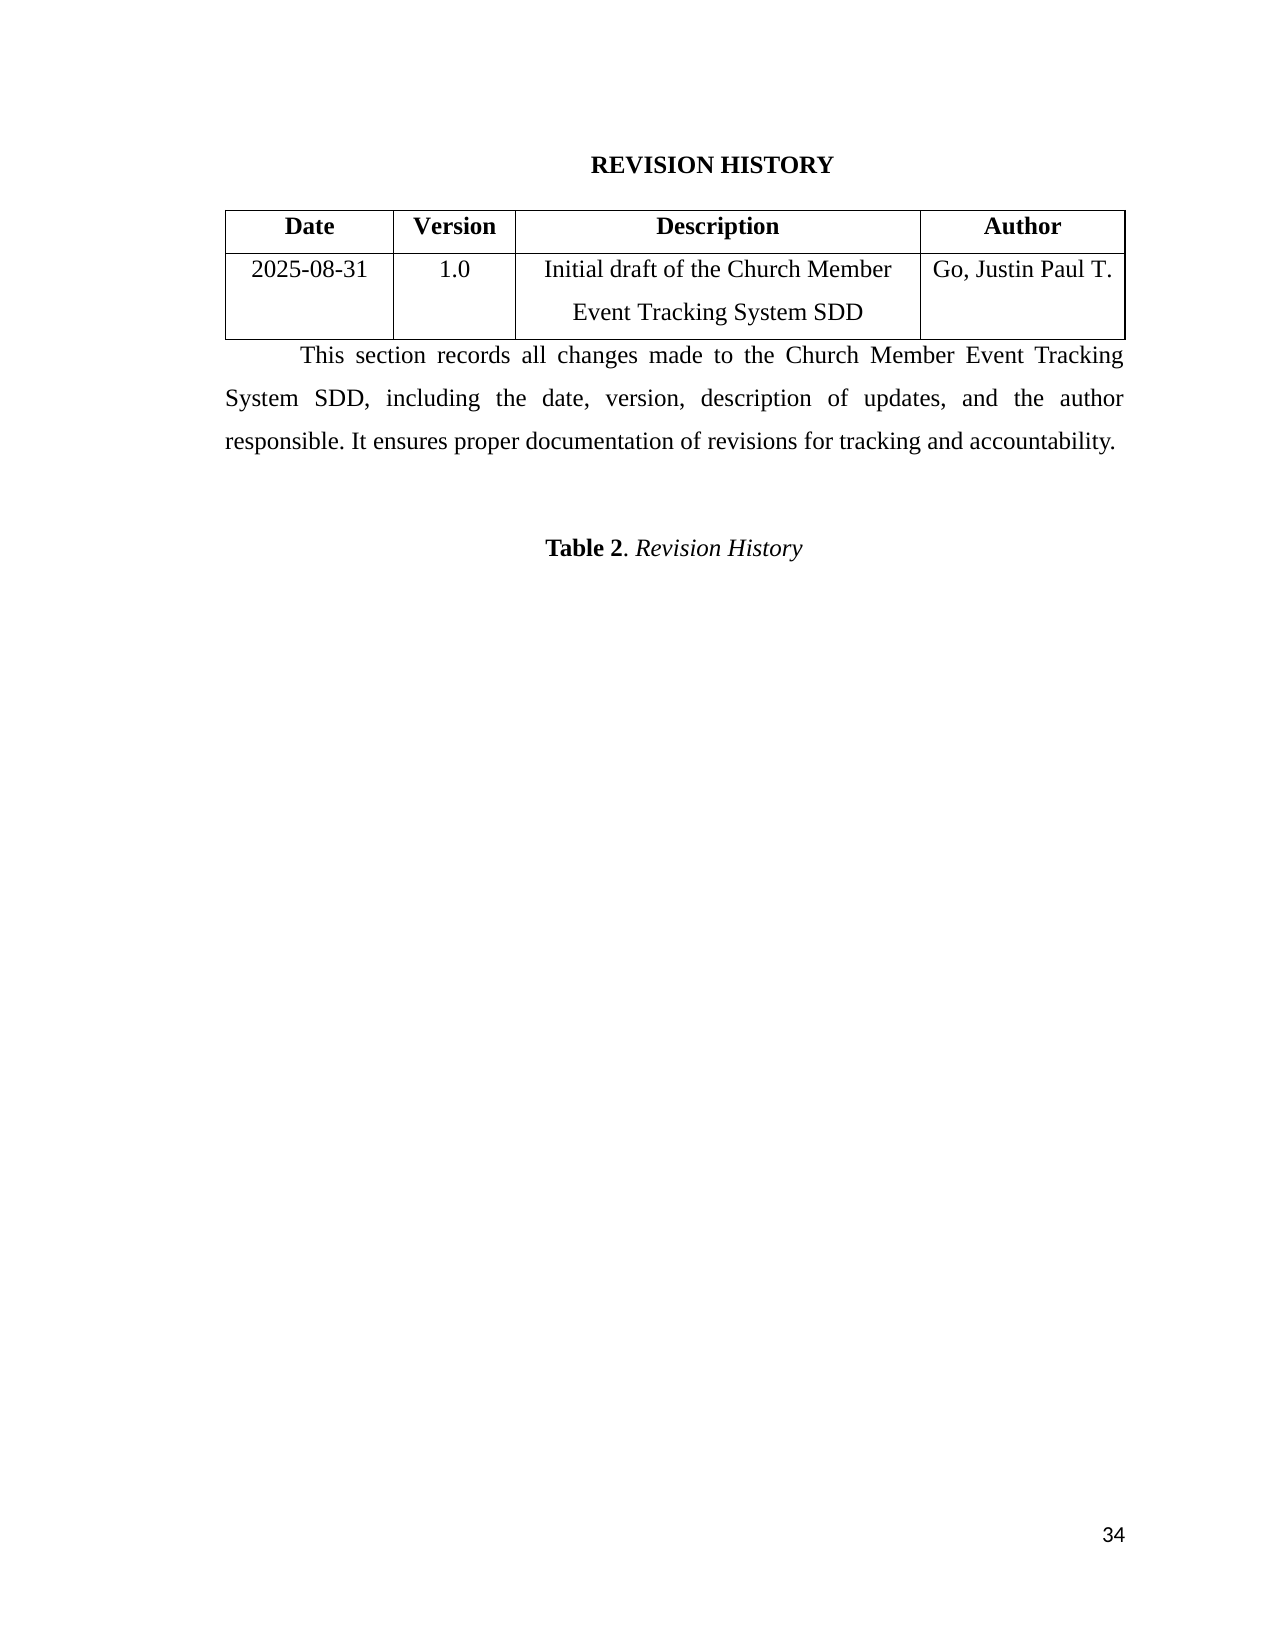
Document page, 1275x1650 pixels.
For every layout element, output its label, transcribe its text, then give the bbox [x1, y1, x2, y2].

table_header Version [394, 211, 515, 253]
table_header Date [226, 211, 393, 253]
table_cell 1.0 [394, 254, 515, 339]
list This section records all changes made to the Church Member Event Tracking System SDD, including the date, version, description of updates, and the author responsible. It ensures proper documentation of revisions for tracking and accountability. [225, 340, 1125, 455]
list REVISION HISTORY [300, 150, 1125, 179]
text Table 2. Revision History [225, 533, 1125, 562]
table_header Description [516, 211, 920, 253]
table_cell Initial draft of the Church Member Event Tracking System SDD [516, 254, 920, 339]
table_cell Go, Justin Paul T. [921, 254, 1124, 339]
table_cell 2025-08-31 [226, 254, 393, 339]
table_header Author [921, 211, 1124, 253]
